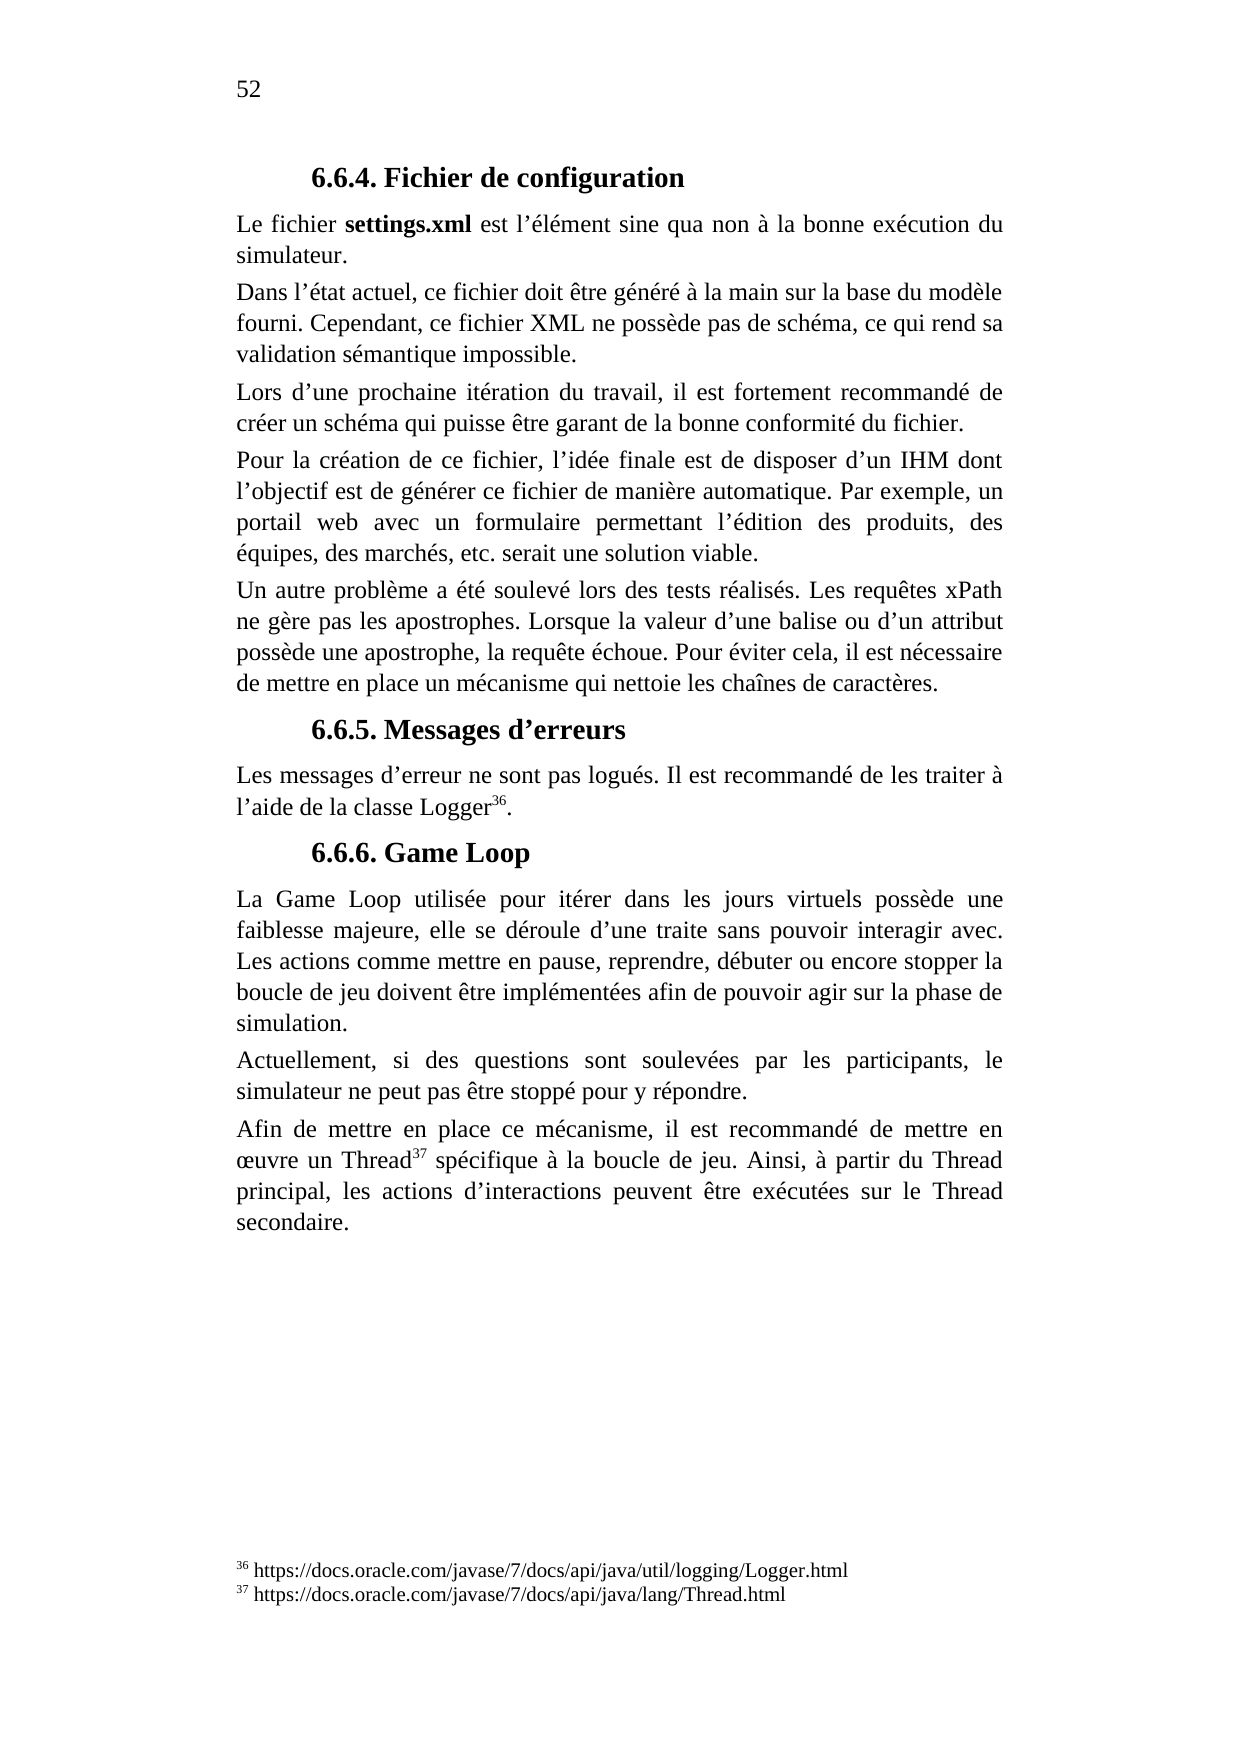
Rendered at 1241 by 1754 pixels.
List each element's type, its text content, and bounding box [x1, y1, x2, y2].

text Messages d’erreurs [311, 712, 1004, 746]
text Fichier de configuration [311, 160, 1004, 194]
text Les messages d’erreur ne sont pas logués. Il est recommandé de les traiter à l’aide de la classe Logger. [236, 761, 1004, 820]
text Afin de mettre en place ce mécanisme, il est recommandé de mettre en œuvre un Thread spécifique à la boucle de jeu. Ainsi, à partir du Thread principal, les actions d’interactions peuvent être exécutées sur le Thread secondaire. [236, 1114, 1004, 1236]
text Pour la création de ce fichier, l’idée finale est de disposer d’un IHM dont l’objectif est de générer ce fichier de manière automatique. Par exemple, un portail web avec un formulaire permettant l’édition des produits, des équipes, des marchés, etc. serait une solution viable. [236, 445, 1004, 567]
text Game Loop [311, 835, 1004, 869]
text Actuellement, si des questions sont soulevées par les participants, le simulateur ne peut pas être stoppé pour y répondre. [236, 1045, 1004, 1105]
text La Game Loop utilisée pour itérer dans les jours virtuels possède une faiblesse majeure, elle se déroule d’une traite sans pouvoir interagir avec. Les actions comme mettre en pause, reprendre, débuter ou encore stopper la boucle de jeu doivent être implémentées afin de pouvoir agir sur la phase de simulation. [236, 884, 1004, 1037]
text Lors d’une prochaine itération du travail, il est fortement recommandé de créer un schéma qui puisse être garant de la bonne conformité du fichier. [236, 377, 1004, 436]
text Dans l’état actuel, ce fichier doit être généré à la main sur la base du modèle fourni. Cependant, ce fichier XML ne possède pas de schéma, ce qui rend sa validation sémantique impossible. [236, 277, 1004, 368]
text Le fichier settings.xml est l’élément sine qua non à la bonne exécution du simulateur. [236, 209, 1004, 269]
text Un autre problème a été soulevé lors des tests réalisés. Les requêtes xPath ne gère pas les apostrophes. Lorsque la valeur d’une balise ou d’un attribut possède une apostrophe, la requête échoue. Pour éviter cela, il est nécessaire de mettre en place un mécanisme qui nettoie les chaînes de caractères. [236, 575, 1004, 697]
